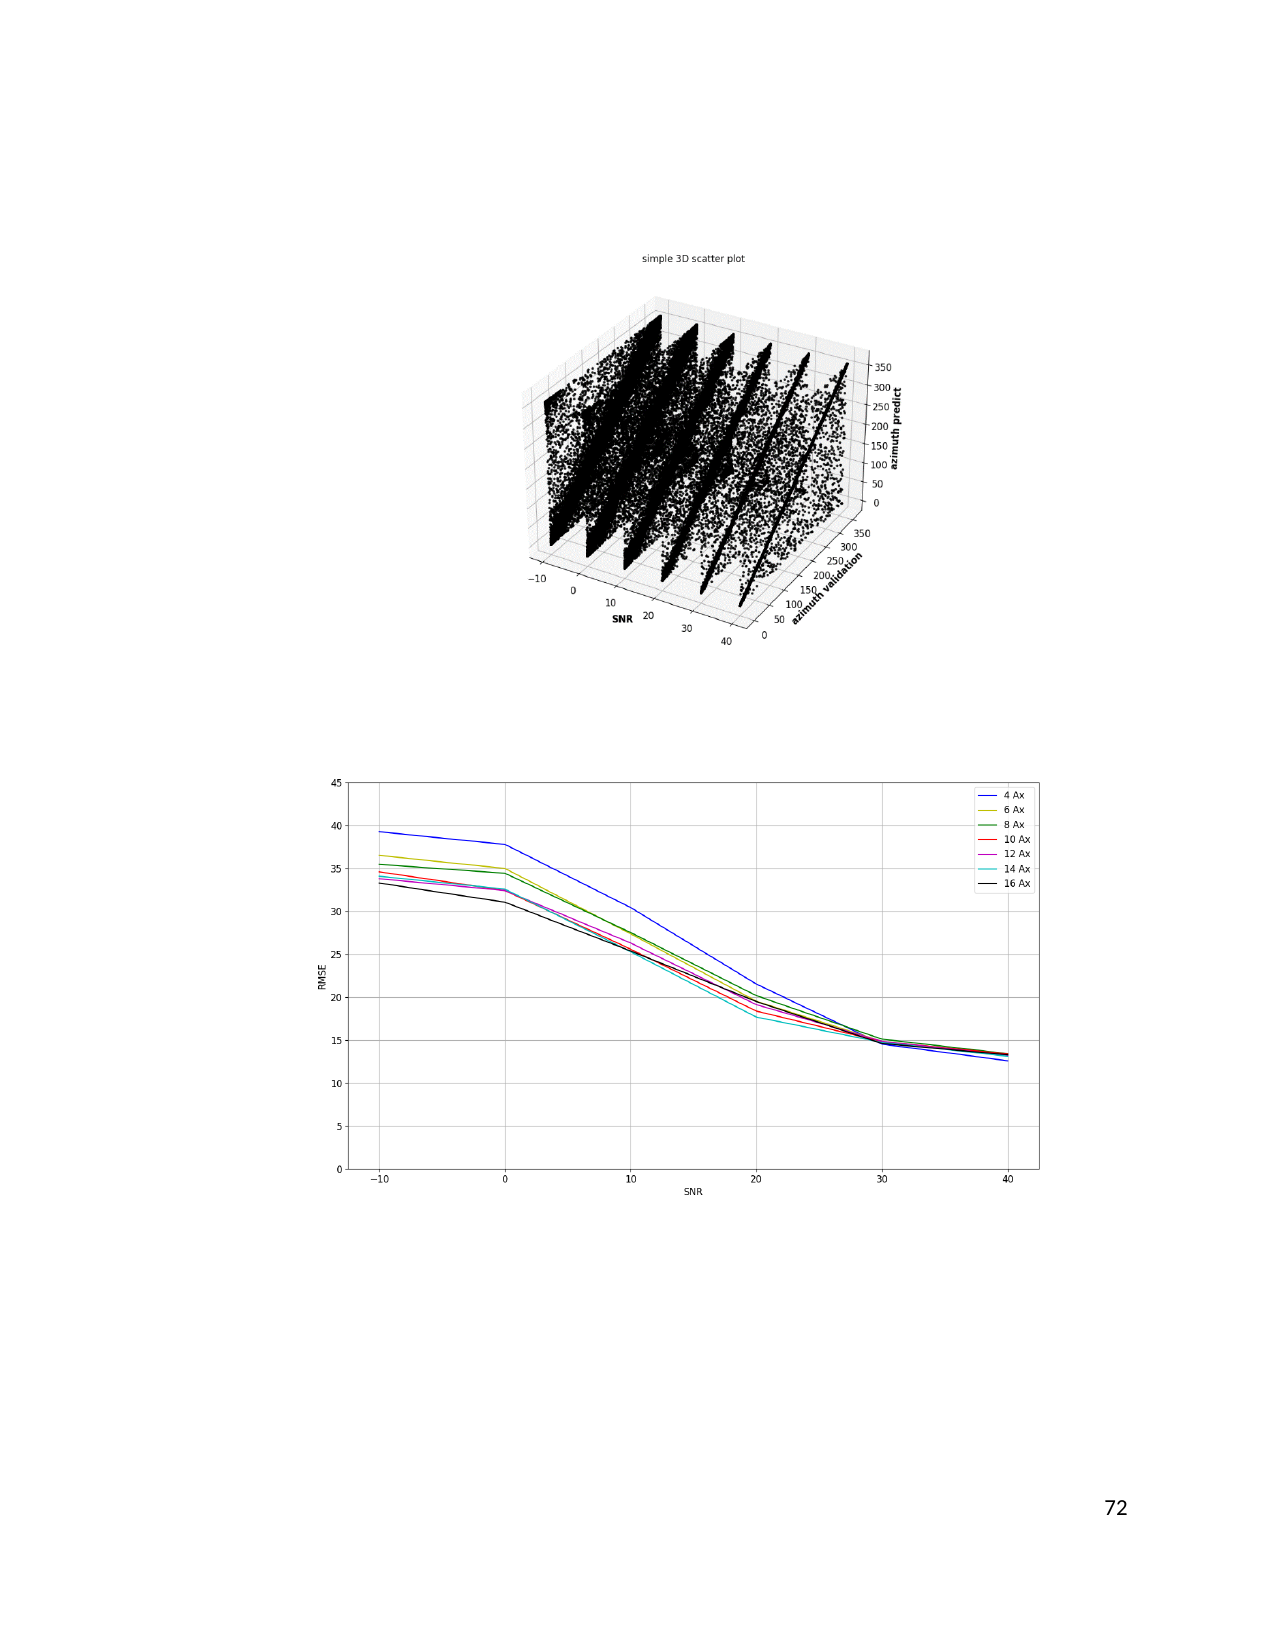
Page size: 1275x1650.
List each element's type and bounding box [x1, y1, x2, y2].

picture [236, 722, 1128, 1224]
picture [236, 206, 1128, 708]
